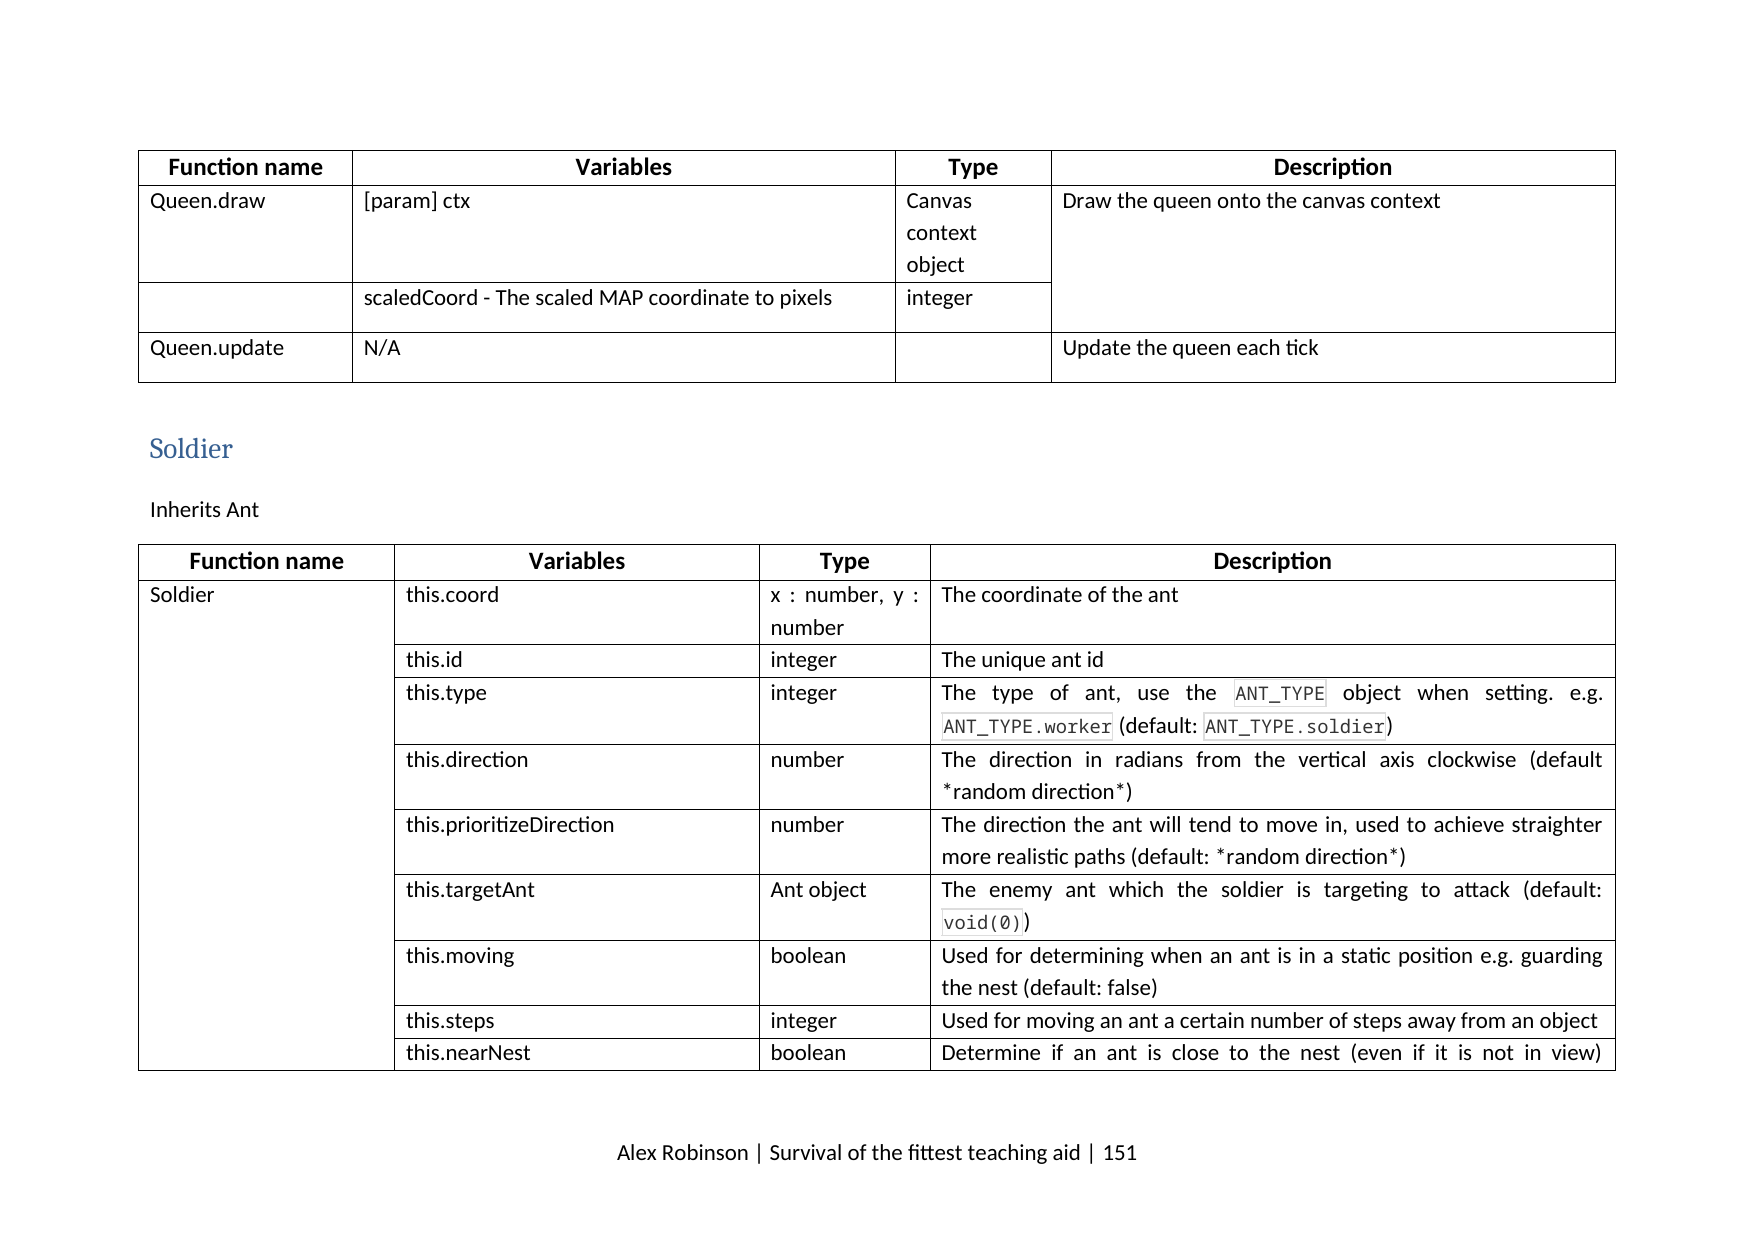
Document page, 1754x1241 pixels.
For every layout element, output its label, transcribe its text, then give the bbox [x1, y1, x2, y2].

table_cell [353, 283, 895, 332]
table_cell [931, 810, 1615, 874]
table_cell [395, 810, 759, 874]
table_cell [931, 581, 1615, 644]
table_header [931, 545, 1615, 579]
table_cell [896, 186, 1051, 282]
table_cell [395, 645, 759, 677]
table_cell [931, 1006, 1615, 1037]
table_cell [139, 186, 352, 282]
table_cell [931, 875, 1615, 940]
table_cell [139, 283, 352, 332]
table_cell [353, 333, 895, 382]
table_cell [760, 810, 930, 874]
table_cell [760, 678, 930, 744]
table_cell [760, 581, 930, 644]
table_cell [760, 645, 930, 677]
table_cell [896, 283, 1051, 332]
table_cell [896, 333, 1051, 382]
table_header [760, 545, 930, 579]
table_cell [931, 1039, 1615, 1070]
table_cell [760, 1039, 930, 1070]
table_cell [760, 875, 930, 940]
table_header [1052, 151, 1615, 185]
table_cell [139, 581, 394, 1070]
subtitle Soldier [150, 432, 1604, 466]
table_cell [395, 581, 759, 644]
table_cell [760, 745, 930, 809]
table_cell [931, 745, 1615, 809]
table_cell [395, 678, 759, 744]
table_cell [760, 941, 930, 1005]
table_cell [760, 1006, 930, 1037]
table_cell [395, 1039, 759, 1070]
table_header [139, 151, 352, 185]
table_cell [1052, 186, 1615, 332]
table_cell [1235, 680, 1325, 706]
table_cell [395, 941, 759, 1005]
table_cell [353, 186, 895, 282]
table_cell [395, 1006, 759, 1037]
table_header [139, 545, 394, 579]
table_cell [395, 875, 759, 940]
text Inherits Ant [150, 496, 1604, 523]
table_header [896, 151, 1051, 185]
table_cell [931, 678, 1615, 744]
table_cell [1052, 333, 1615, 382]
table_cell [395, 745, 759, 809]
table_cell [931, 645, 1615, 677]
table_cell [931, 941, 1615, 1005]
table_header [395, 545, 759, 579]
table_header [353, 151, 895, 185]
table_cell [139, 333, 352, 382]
